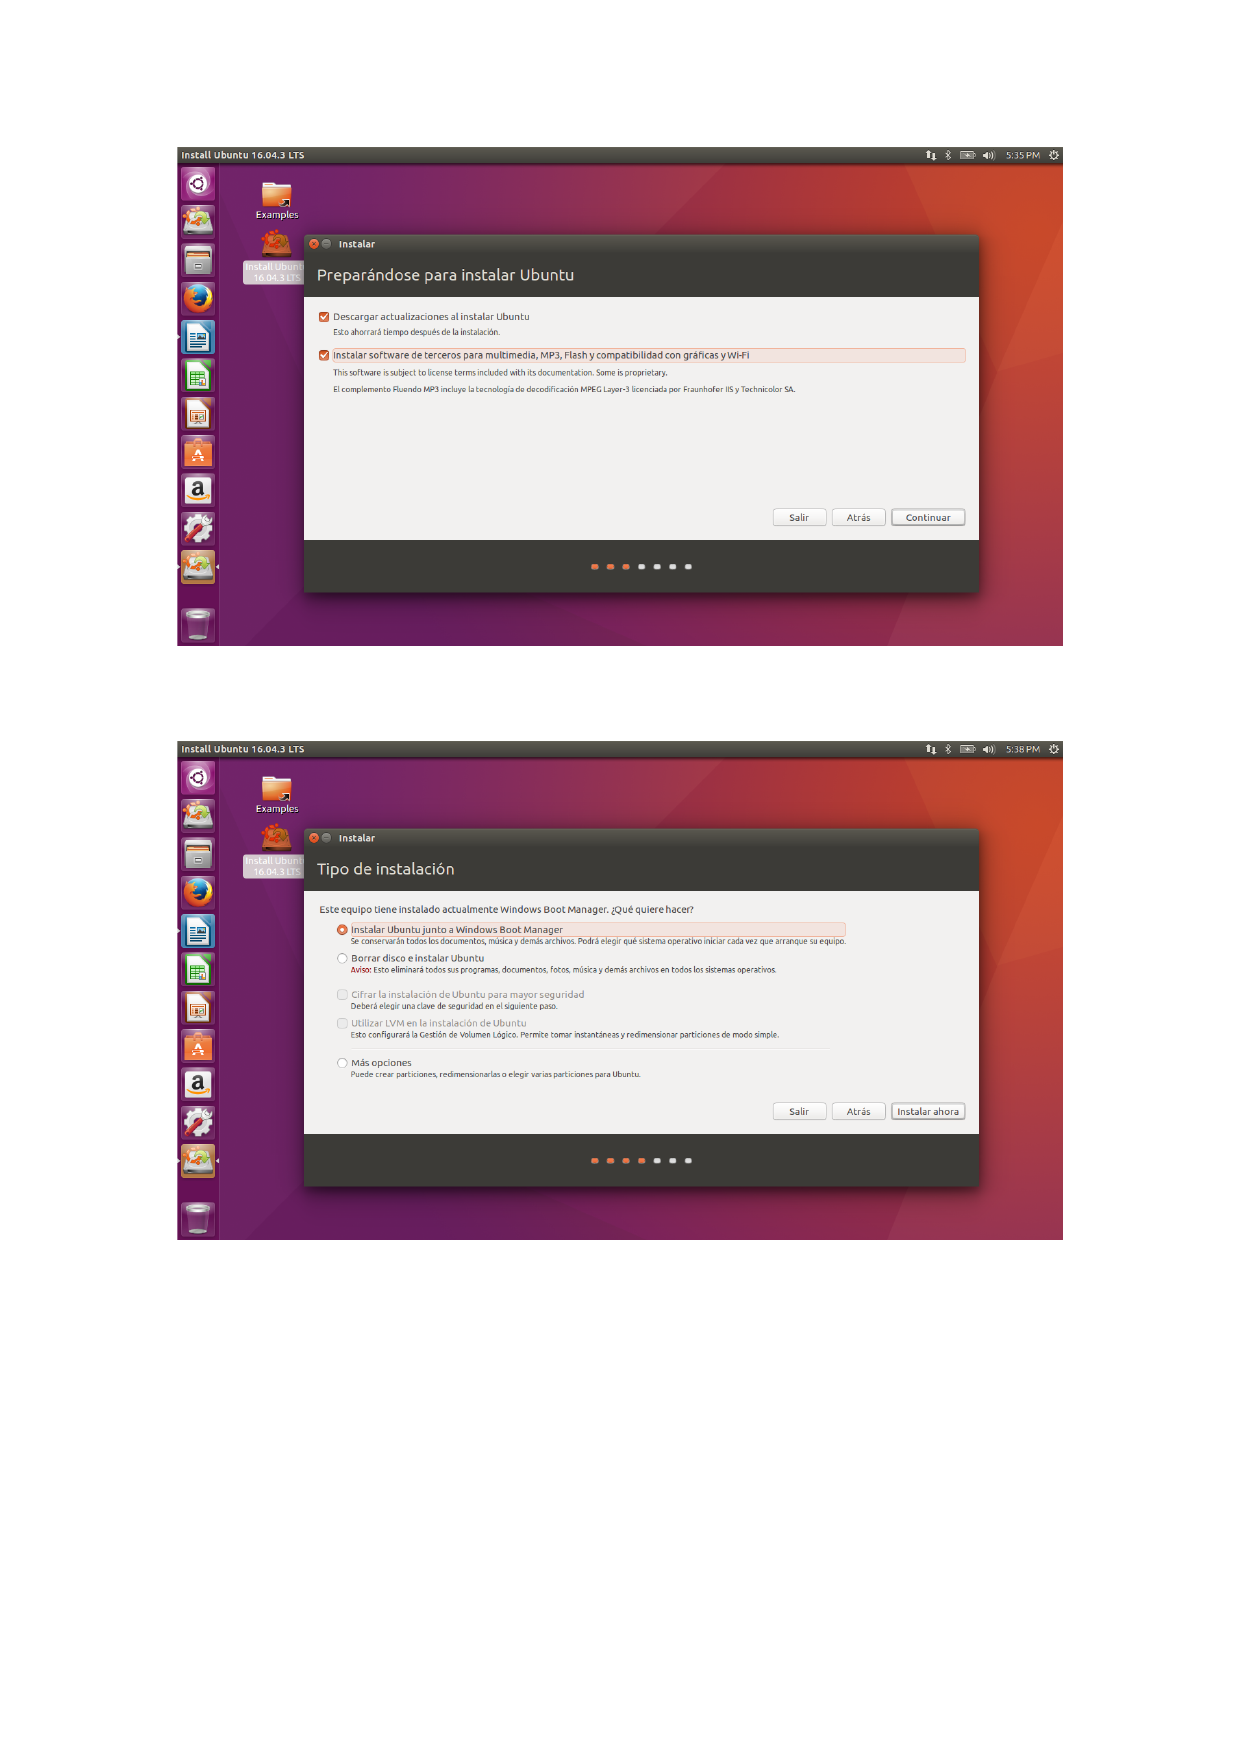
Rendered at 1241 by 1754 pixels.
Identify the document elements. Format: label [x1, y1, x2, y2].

picture [177, 741, 1063, 1240]
picture [177, 147, 1063, 646]
